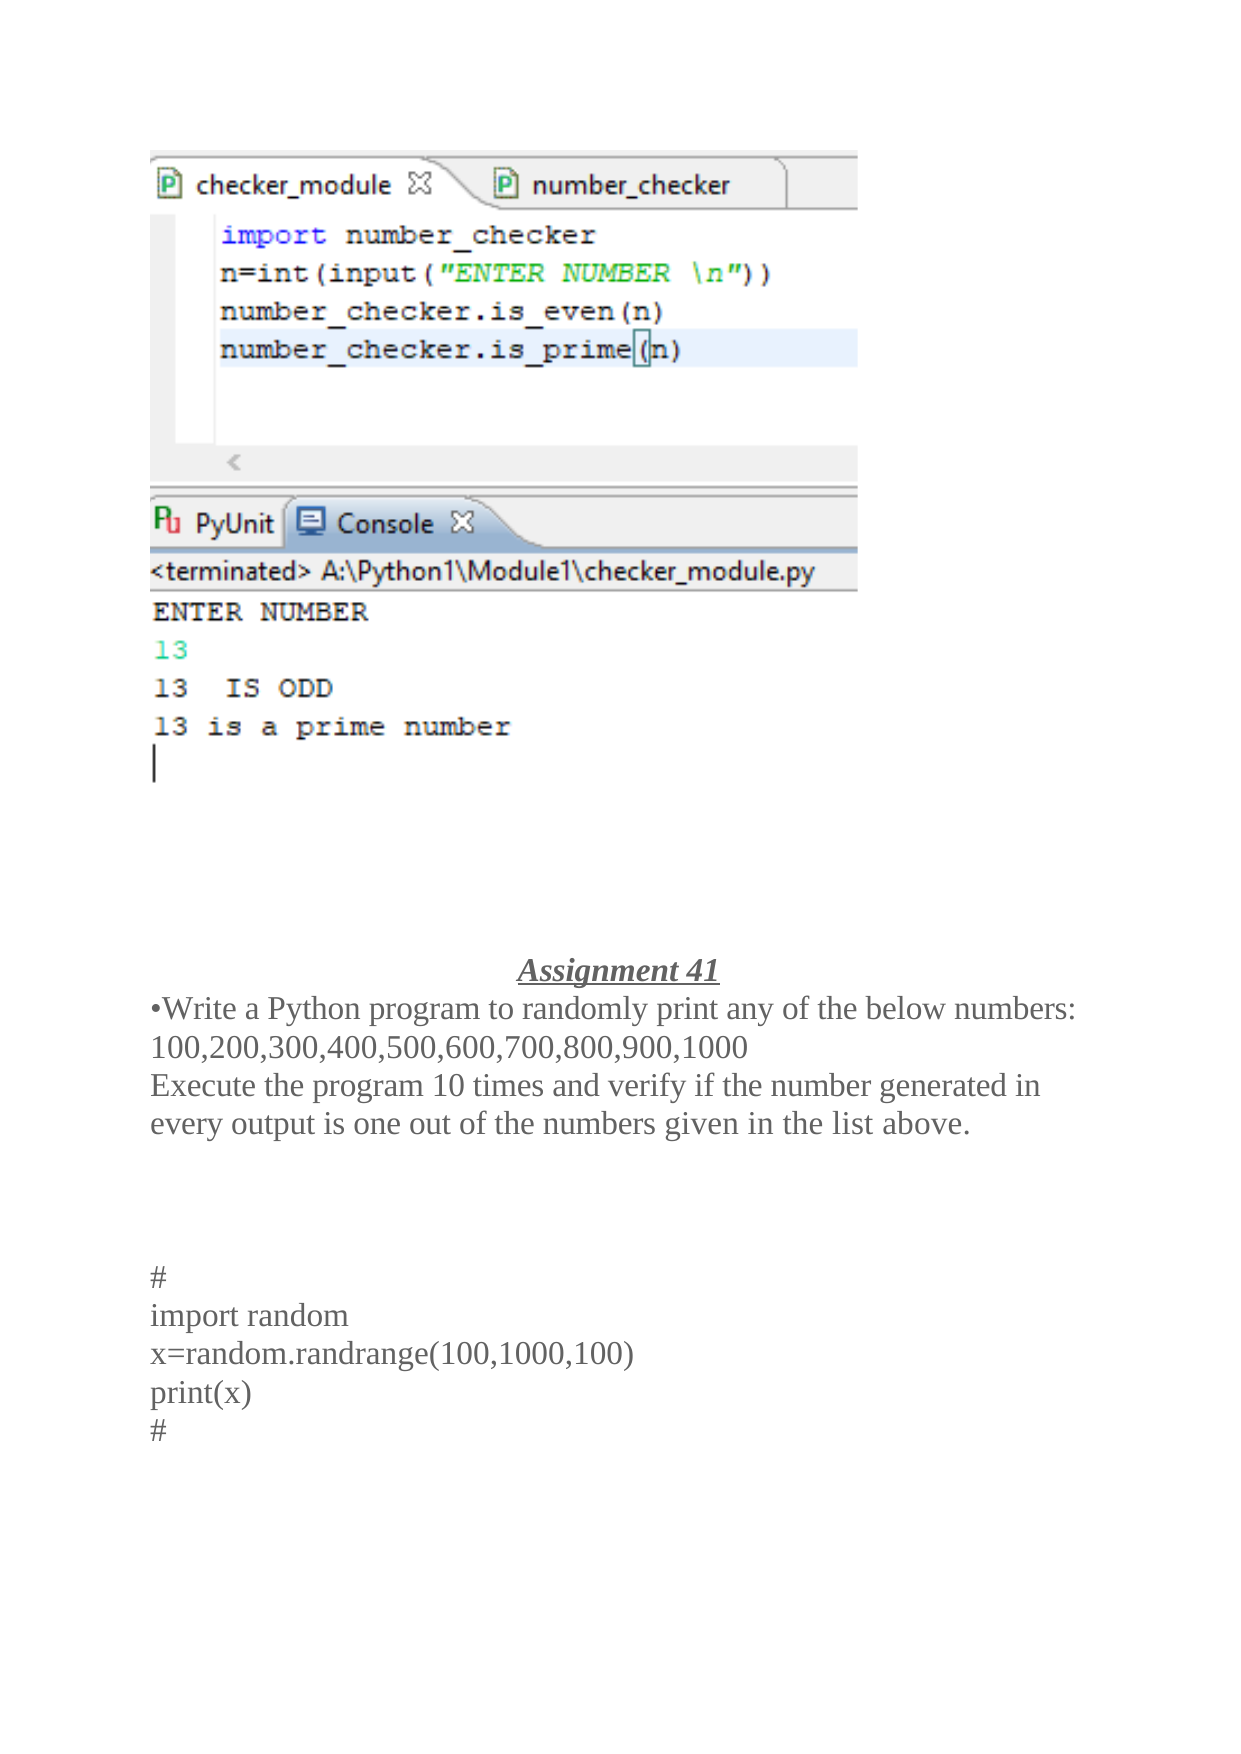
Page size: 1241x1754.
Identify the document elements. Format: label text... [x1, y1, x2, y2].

text # [150, 1257, 1090, 1295]
text import random [150, 1295, 1090, 1334]
text Assignment 41 [150, 950, 1090, 989]
text •Write a Python program to randomly print any of the below numbers: [150, 989, 1090, 1027]
text 100,200,300,400,500,600,700,800,900,1000 [150, 1027, 1090, 1065]
picture [150, 150, 858, 802]
text Execute the program 10 times and verify if the number generated in every output is one out of the numbers given in the list above. [150, 1065, 1090, 1142]
text print(x) [150, 1372, 1090, 1410]
text x=random.randrange(100,1000,100) [150, 1334, 1090, 1372]
text # [150, 1410, 1090, 1449]
